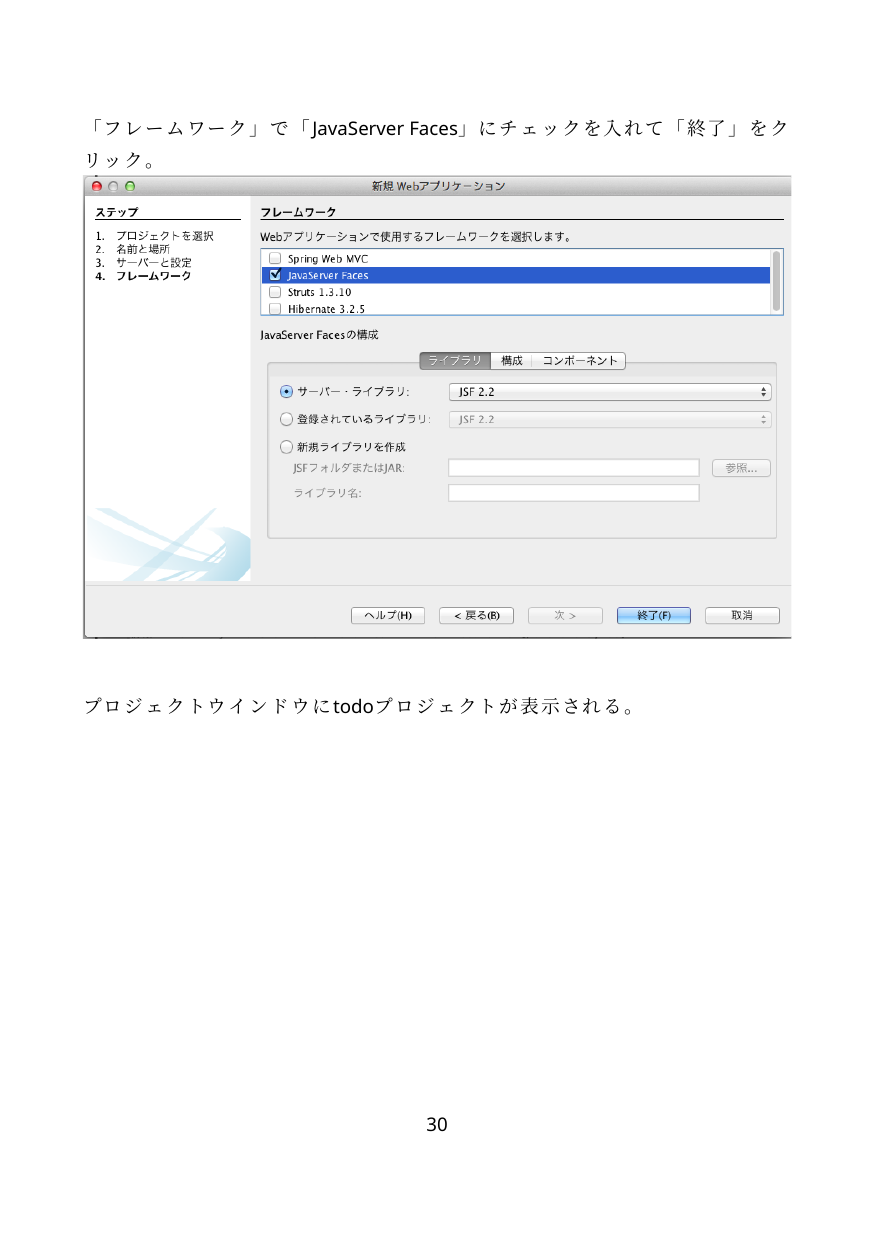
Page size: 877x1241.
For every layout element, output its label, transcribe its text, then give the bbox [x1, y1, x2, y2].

picture [82, 175, 792, 639]
text 「フレームワーク」で「JavaServer Faces」にチェックを入れて「終了」をクリック。 [83, 112, 791, 175]
text プロジェクトウインドウにtodoプロジェクトが表示される。 [83, 689, 791, 721]
